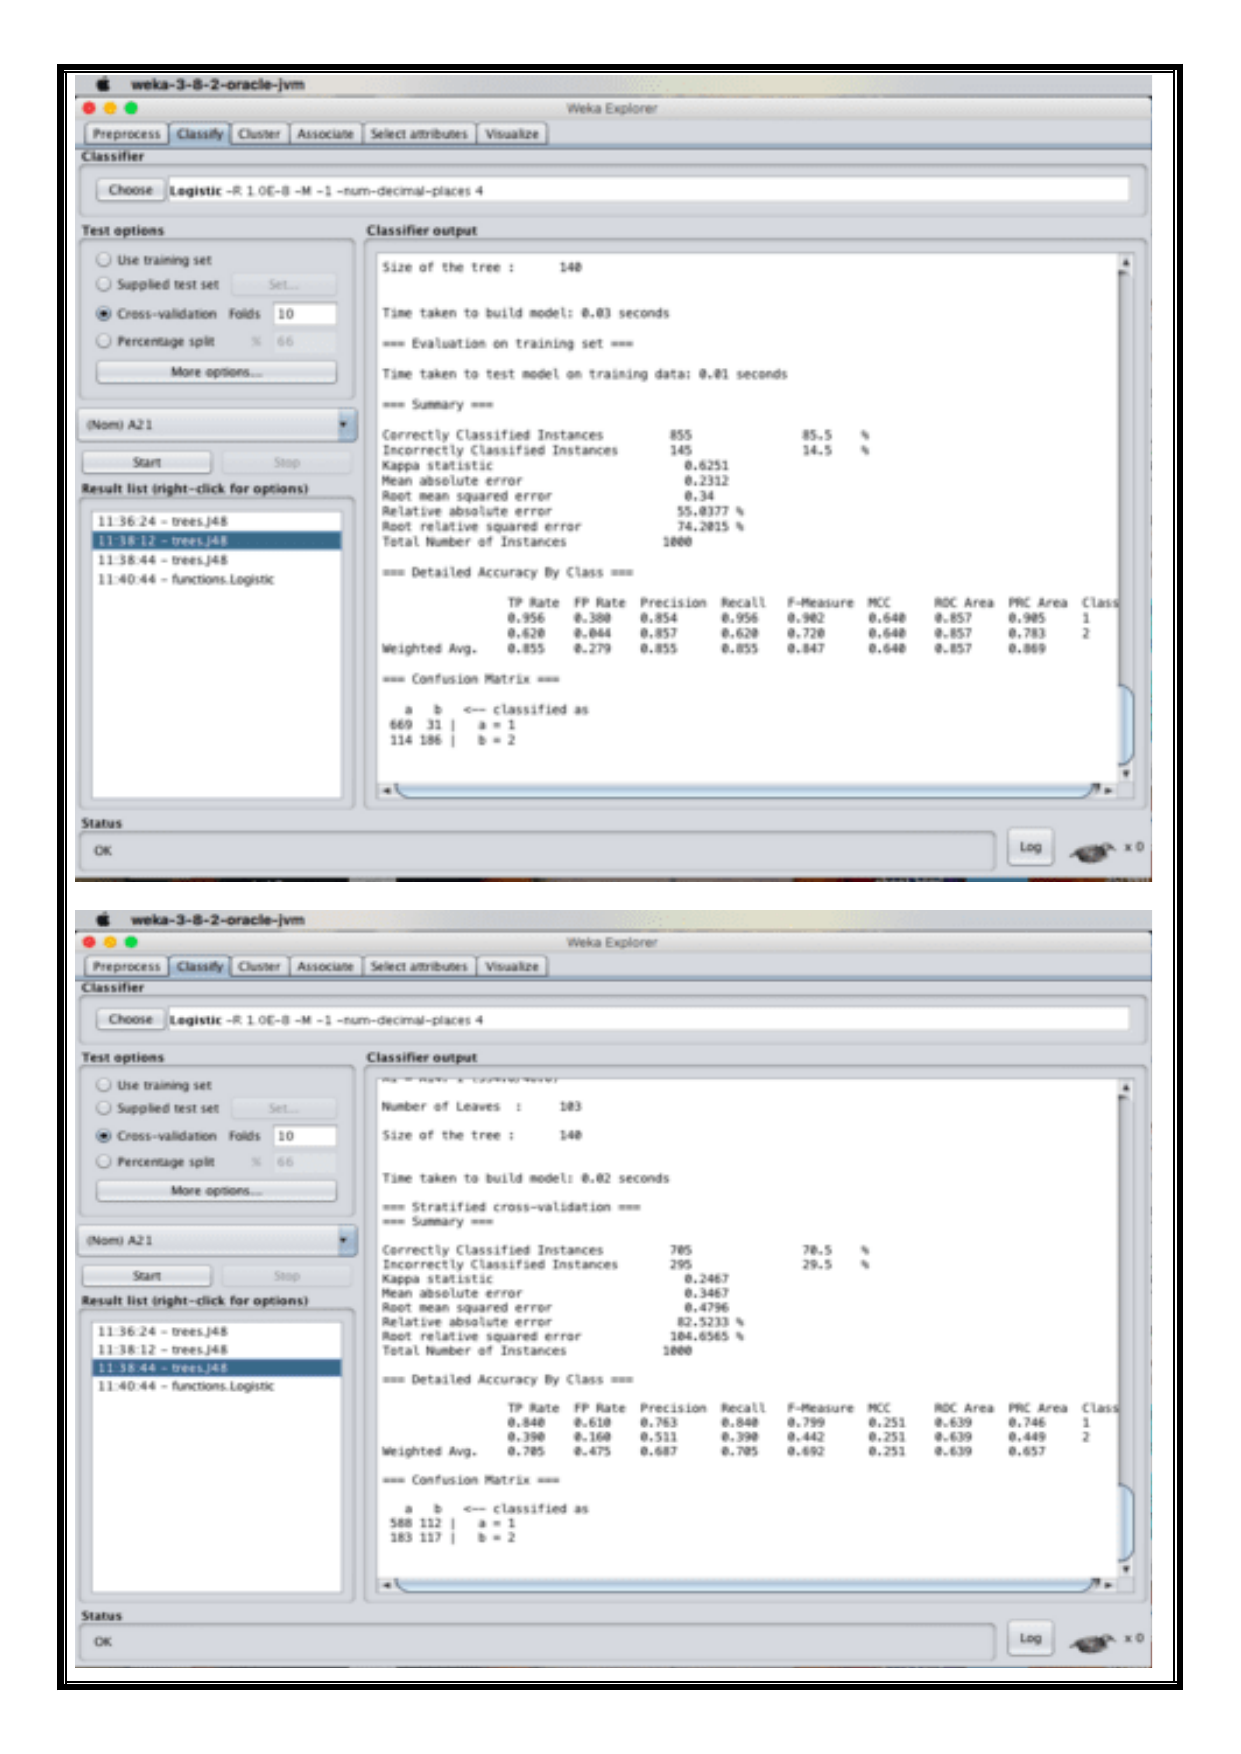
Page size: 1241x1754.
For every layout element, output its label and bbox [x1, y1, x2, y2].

picture [75, 75, 1153, 882]
picture [75, 910, 1153, 1668]
